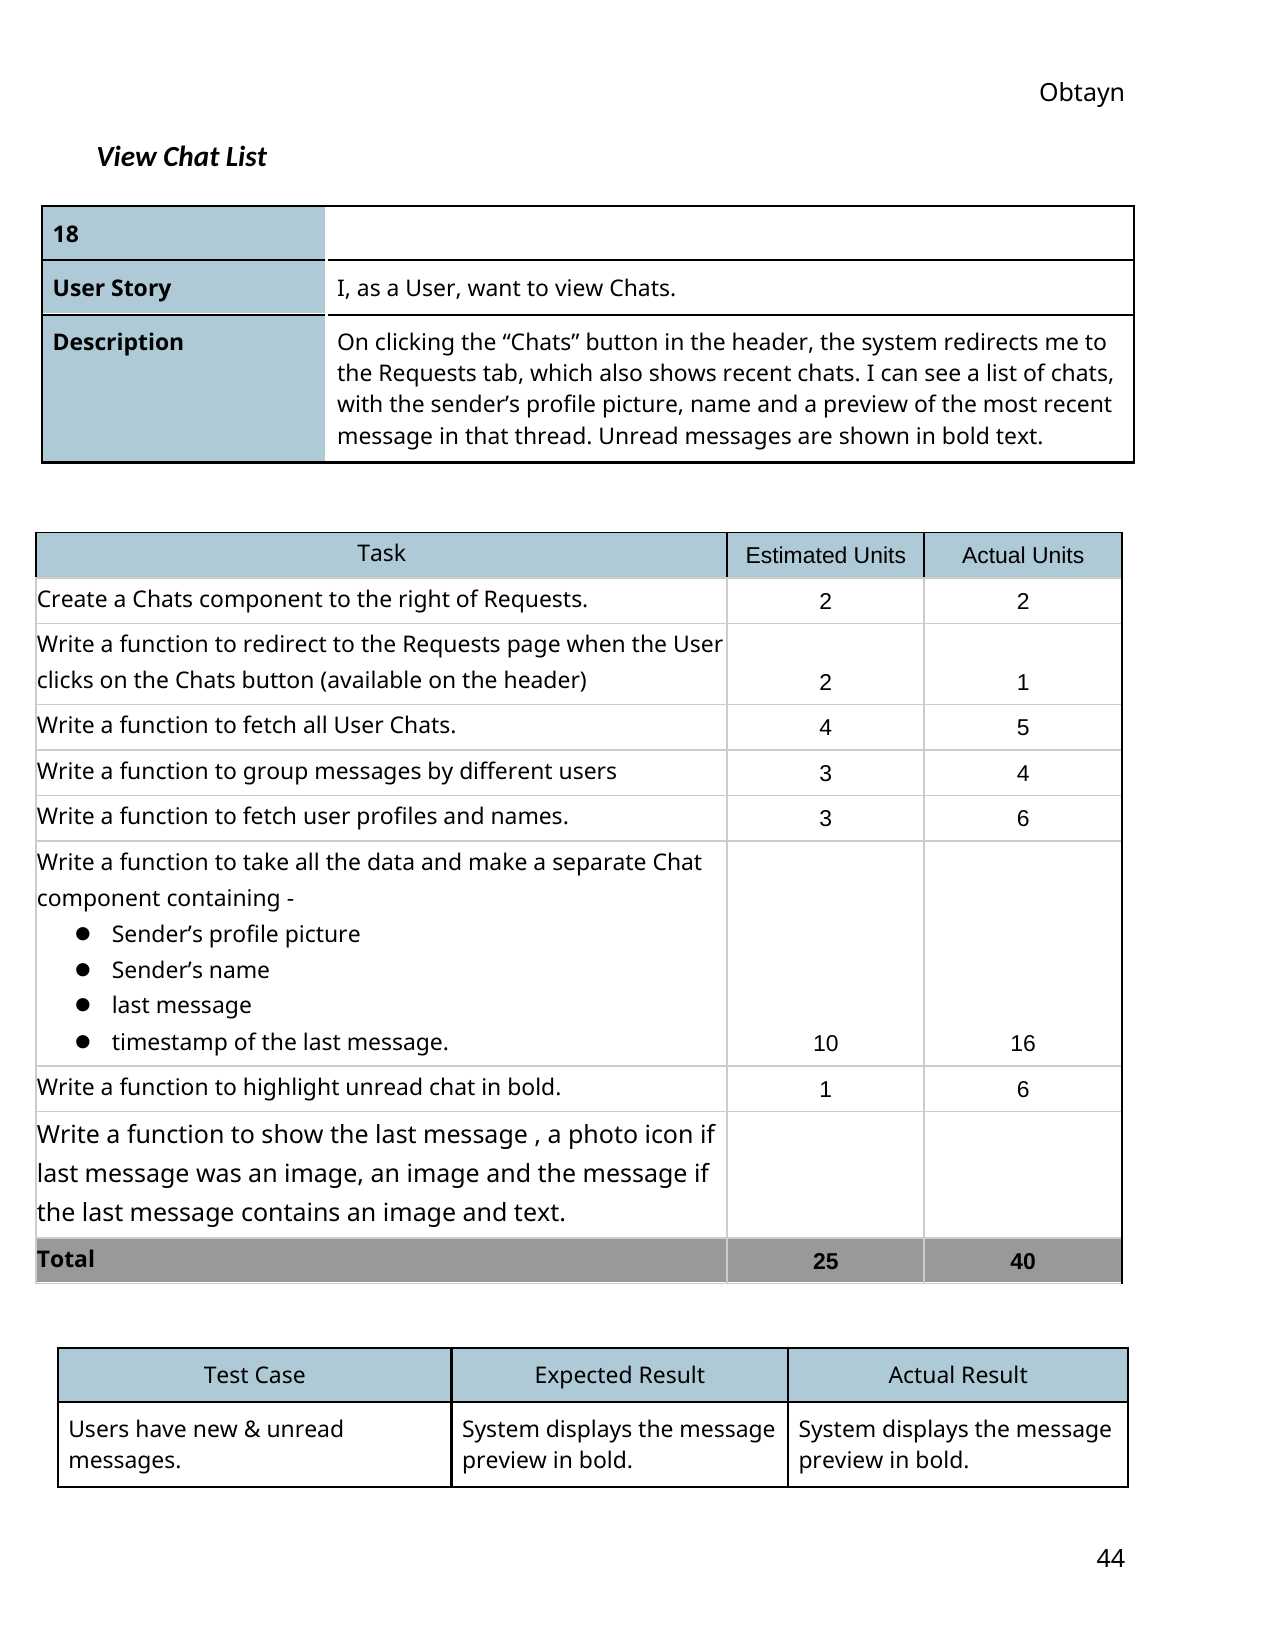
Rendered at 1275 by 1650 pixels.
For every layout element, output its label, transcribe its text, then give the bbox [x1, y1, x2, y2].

table_header Estimated Units [728, 533, 923, 577]
table_cell 25 [728, 1239, 923, 1282]
table_cell On clicking the “Chats” button in the header, the system redirects me to the Requests tab, which also shows recent chats. I can see a list of chats, with the sender’s profile picture, name and a preview of the most recent message in that thread. Unread messages are shown in bold text. [328, 316, 1133, 461]
table_cell [728, 1112, 923, 1237]
table_cell Total [37, 1239, 726, 1282]
table_header [328, 207, 1133, 259]
table_cell Write a function to take all the data and make a separate Chat component containing - Sender’s profile picture Sender’s name last message timestamp of the last message. [37, 842, 726, 1065]
table_cell 6 [925, 1067, 1121, 1111]
table_cell 4 [728, 705, 923, 749]
table_cell 4 [925, 751, 1121, 794]
table_header 18 [43, 207, 325, 259]
table_cell Users have new & unread messages. [59, 1403, 450, 1486]
table_cell 10 [728, 842, 923, 1065]
table_cell 1 [728, 1067, 923, 1111]
table_cell 5 [925, 705, 1121, 749]
table_cell Write a function to fetch all User Chats. [37, 705, 726, 749]
table_cell System displays the message preview in bold. [453, 1403, 787, 1486]
table_cell System displays the message preview in bold. [789, 1403, 1127, 1486]
table_cell 3 [728, 751, 923, 794]
table_cell Create a Chats component to the right of Requests. [37, 579, 726, 622]
table_header Task [37, 533, 726, 577]
table_cell 2 [728, 624, 923, 704]
table_header Expected Result [453, 1349, 787, 1401]
table_cell 3 [728, 796, 923, 840]
table_cell Write a function to highlight unread chat in bold. [37, 1067, 726, 1111]
table_cell Write a function to show the last message , a photo icon if last message was an image, an image and the message if the last message contains an image and text. [37, 1112, 726, 1237]
table_cell 1 [925, 624, 1121, 704]
table_cell Write a function to redirect to the Requests page when the User clicks on the Chats button (available on the header) [37, 624, 726, 704]
table_cell 16 [925, 842, 1121, 1065]
table_header Actual Units [925, 533, 1121, 577]
table_cell 6 [925, 796, 1121, 840]
table_cell 2 [728, 579, 923, 622]
table_header Test Case [59, 1349, 450, 1401]
table_cell I, as a User, want to view Chats. [328, 261, 1133, 313]
subtitle View Chat List [96, 138, 1125, 174]
table_header Actual Result [789, 1349, 1127, 1401]
table_cell 40 [925, 1239, 1121, 1282]
table_cell Description [43, 316, 325, 461]
table_cell User Story [43, 261, 325, 313]
table_cell 2 [925, 579, 1121, 622]
table_cell Write a function to group messages by different users [37, 751, 726, 794]
table_cell Write a function to fetch user profiles and names. [37, 796, 726, 840]
table_cell [925, 1112, 1121, 1237]
